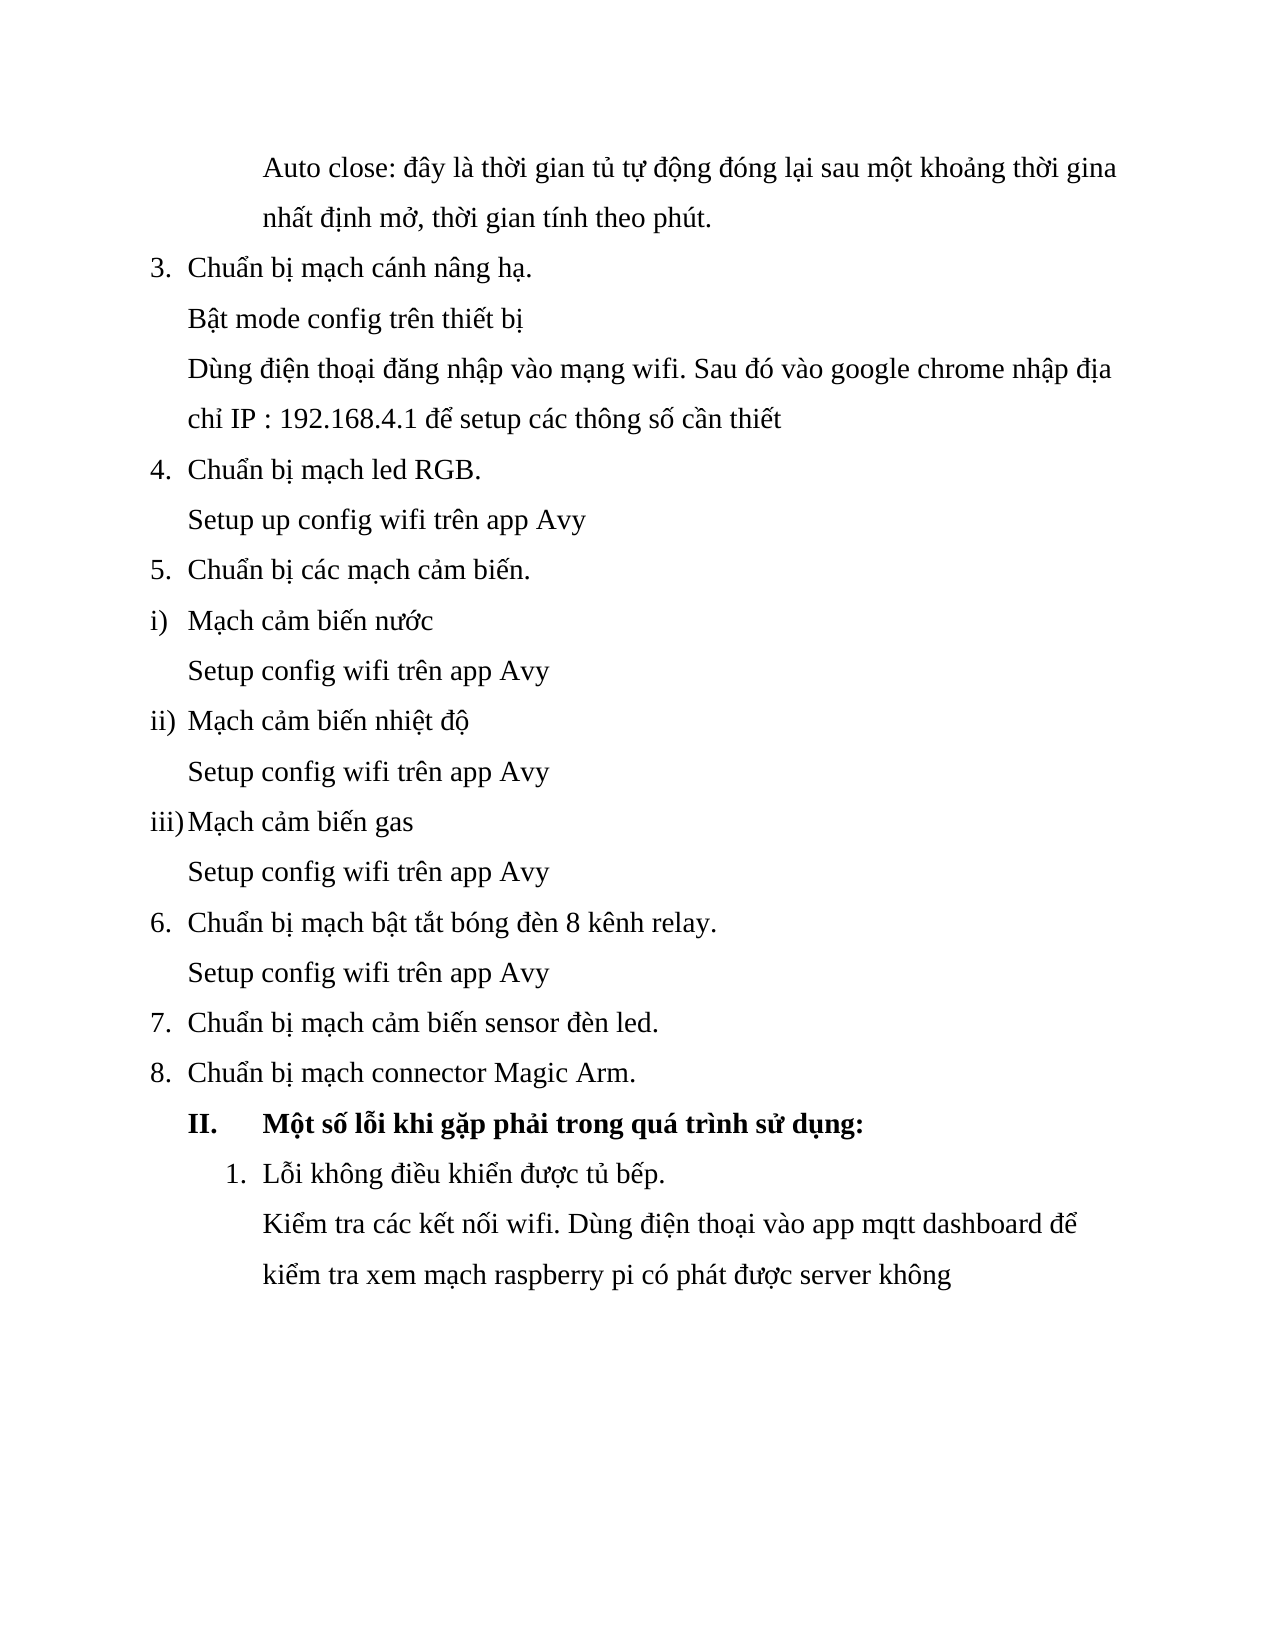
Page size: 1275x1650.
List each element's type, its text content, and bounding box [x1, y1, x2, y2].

list Setup config wifi trên app Avy [187, 754, 1125, 787]
list Setup config wifi trên app Avy [187, 854, 1125, 888]
list Chuẩn bị mạch connector Magic Arm. [150, 1056, 1125, 1089]
list Auto close: đây là thời gian tủ tự động đóng lại sau một khoảng thời gina nhất định mở, thời gian tính theo phút. [262, 150, 1125, 234]
list Mạch cảm biến nước [150, 603, 1125, 636]
list Chuẩn bị mạch led RGB. [150, 452, 1125, 485]
list Mạch cảm biến gas [150, 804, 1125, 838]
list Một số lỗi khi gặp phải trong quá trình sử dụng: [187, 1106, 1125, 1139]
list Bật mode config trên thiết bị [187, 301, 1125, 334]
list Chuẩn bị các mạch cảm biến. [150, 552, 1125, 586]
list Chuẩn bị mạch cảm biến sensor đèn led. [150, 1005, 1125, 1039]
list Chuẩn bị mạch cánh nâng hạ. [150, 251, 1125, 284]
list Mạch cảm biến nhiệt độ [150, 703, 1125, 737]
list Chuẩn bị mạch bật tắt bóng đèn 8 kênh relay. [150, 905, 1125, 938]
list Kiểm tra các kết nối wifi. Dùng điện thoại vào app mqtt dashboard để kiểm tra xem mạch raspberry pi có phát được server không [262, 1207, 1125, 1290]
list Setup config wifi trên app Avy [187, 653, 1125, 687]
list Setup up config wifi trên app Avy [187, 502, 1125, 536]
list Dùng điện thoại đăng nhập vào mạng wifi. Sau đó vào google chrome nhập địa chỉ IP : 192.168.4.1 để setup các thông số cần thiết [187, 351, 1125, 435]
list Lỗi không điều khiển được tủ bếp. [225, 1156, 1125, 1190]
list Setup config wifi trên app Avy [187, 955, 1125, 988]
